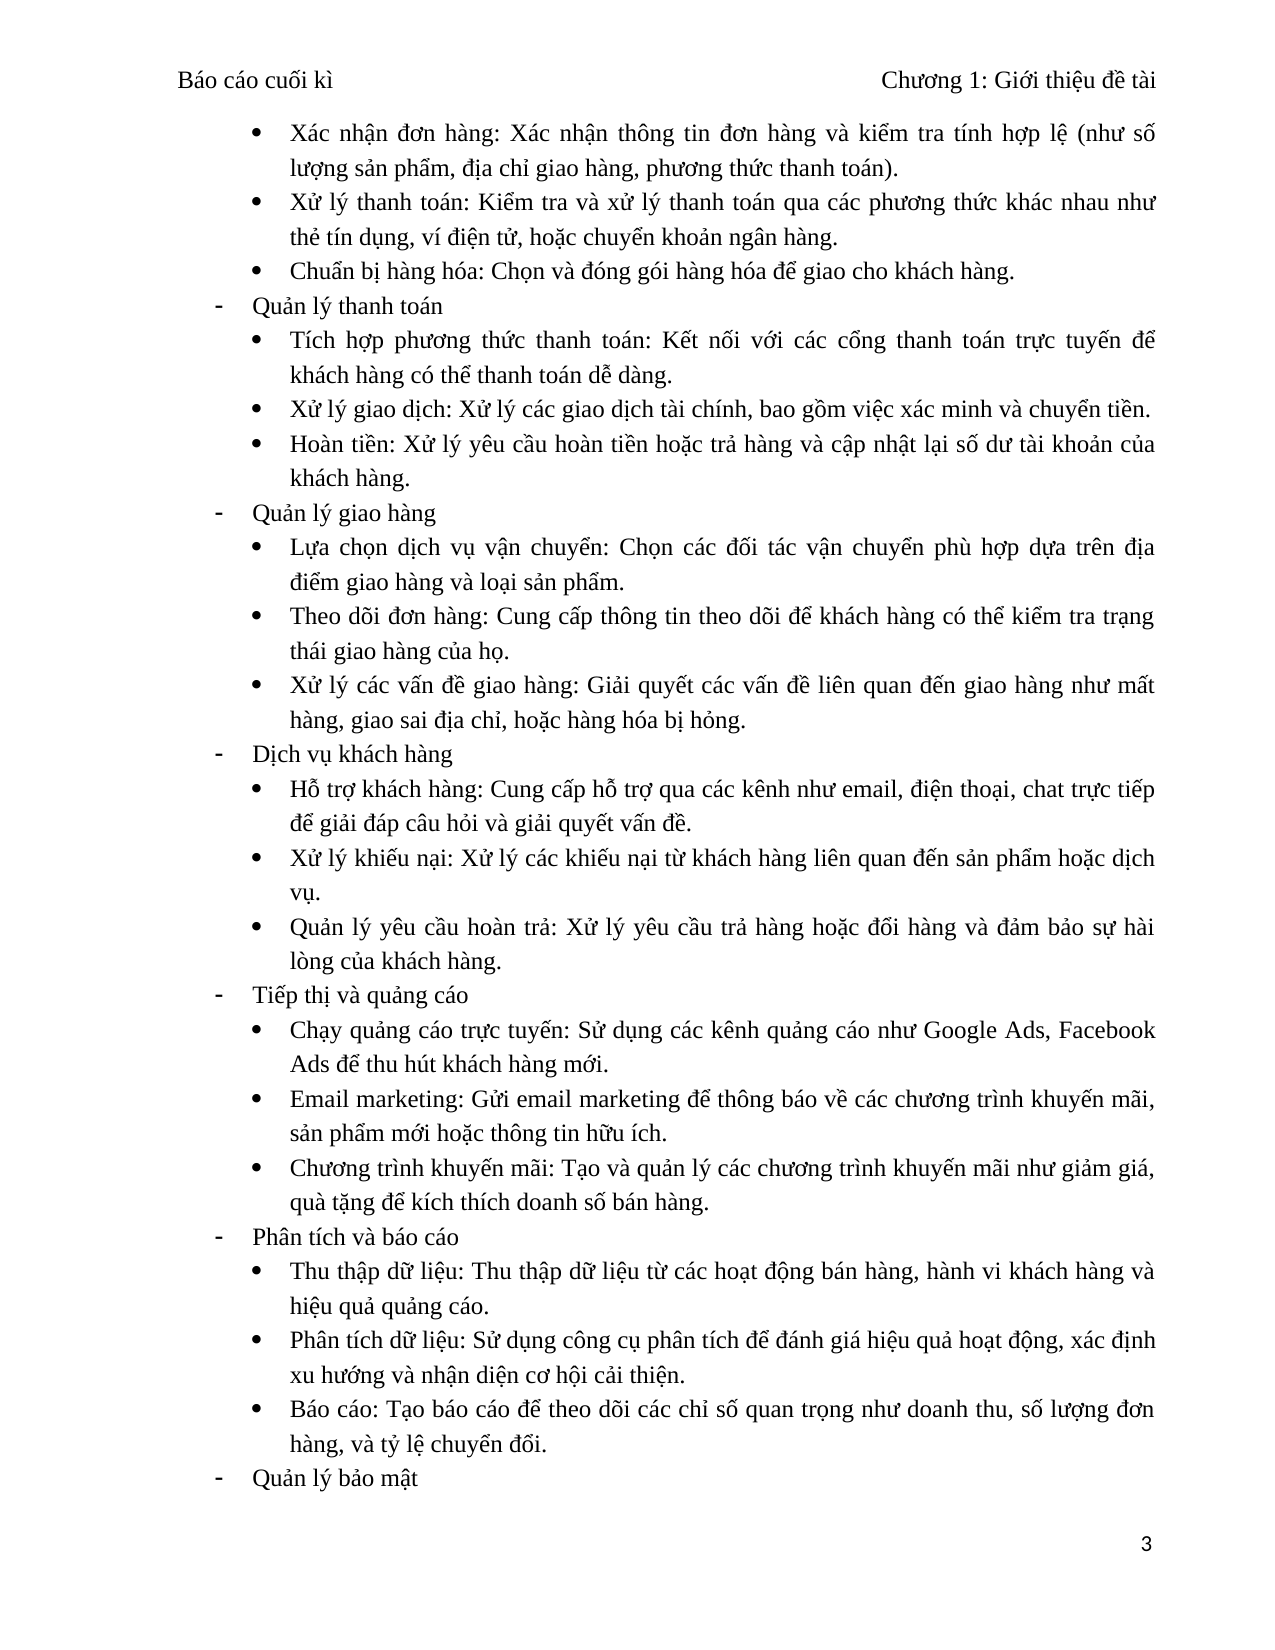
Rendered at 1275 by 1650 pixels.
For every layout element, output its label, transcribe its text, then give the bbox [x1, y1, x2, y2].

list Xử lý giao dịch: Xử lý các giao dịch tài chính, bao gồm việc xác minh và chuyển tiền. [252, 394, 1156, 423]
list Xử lý các vấn đề giao hàng: Giải quyết các vấn đề liên quan đến giao hàng như mất hàng, giao sai địa chỉ, hoặc hàng hóa bị hỏng. [252, 670, 1156, 733]
list Quản lý yêu cầu hoàn trả: Xử lý yêu cầu trả hàng hoặc đổi hàng và đảm bảo sự hài lòng của khách hàng. [252, 912, 1156, 975]
list Quản lý thanh toán [214, 291, 1156, 320]
list Thu thập dữ liệu: Thu thập dữ liệu từ các hoạt động bán hàng, hành vi khách hàng và hiệu quả quảng cáo. [252, 1256, 1156, 1319]
list Chương trình khuyến mãi: Tạo và quản lý các chương trình khuyến mãi như giảm giá, quà tặng để kích thích doanh số bán hàng. [252, 1153, 1156, 1216]
list Tiếp thị và quảng cáo [214, 981, 1156, 1009]
list Email marketing: Gửi email marketing để thông báo về các chương trình khuyến mãi, sản phẩm mới hoặc thông tin hữu ích. [252, 1084, 1156, 1147]
list Quản lý bảo mật [214, 1463, 1156, 1492]
list Phân tích dữ liệu: Sử dụng công cụ phân tích để đánh giá hiệu quả hoạt động, xác định xu hướng và nhận diện cơ hội cải thiện. [252, 1325, 1156, 1388]
list Theo dõi đơn hàng: Cung cấp thông tin theo dõi để khách hàng có thể kiểm tra trạng thái giao hàng của họ. [252, 601, 1156, 664]
list Quản lý giao hàng [214, 498, 1156, 527]
list Lựa chọn dịch vụ vận chuyển: Chọn các đối tác vận chuyển phù hợp dựa trên địa điểm giao hàng và loại sản phẩm. [252, 532, 1156, 596]
list Tích hợp phương thức thanh toán: Kết nối với các cổng thanh toán trực tuyến để khách hàng có thể thanh toán dễ dàng. [252, 325, 1156, 389]
list Xử lý khiếu nại: Xử lý các khiếu nại từ khách hàng liên quan đến sản phẩm hoặc dịch vụ. [252, 843, 1156, 906]
list Xác nhận đơn hàng: Xác nhận thông tin đơn hàng và kiểm tra tính hợp lệ (như số lượng sản phẩm, địa chỉ giao hàng, phương thức thanh toán). [252, 118, 1156, 182]
list Dịch vụ khách hàng [214, 739, 1156, 768]
list Hỗ trợ khách hàng: Cung cấp hỗ trợ qua các kênh như email, điện thoại, chat trực tiếp để giải đáp câu hỏi và giải quyết vấn đề. [252, 774, 1156, 837]
list Báo cáo: Tạo báo cáo để theo dõi các chỉ số quan trọng như doanh thu, số lượng đơn hàng, và tỷ lệ chuyển đổi. [252, 1394, 1156, 1457]
list Xử lý thanh toán: Kiểm tra và xử lý thanh toán qua các phương thức khác nhau như thẻ tín dụng, ví điện tử, hoặc chuyển khoản ngân hàng. [252, 187, 1156, 251]
list Chạy quảng cáo trực tuyến: Sử dụng các kênh quảng cáo như Google Ads, Facebook Ads để thu hút khách hàng mới. [252, 1015, 1156, 1078]
list Chuẩn bị hàng hóa: Chọn và đóng gói hàng hóa để giao cho khách hàng. [252, 256, 1156, 285]
list Hoàn tiền: Xử lý yêu cầu hoàn tiền hoặc trả hàng và cập nhật lại số dư tài khoản của khách hàng. [252, 429, 1156, 492]
list Phân tích và báo cáo [214, 1222, 1156, 1251]
